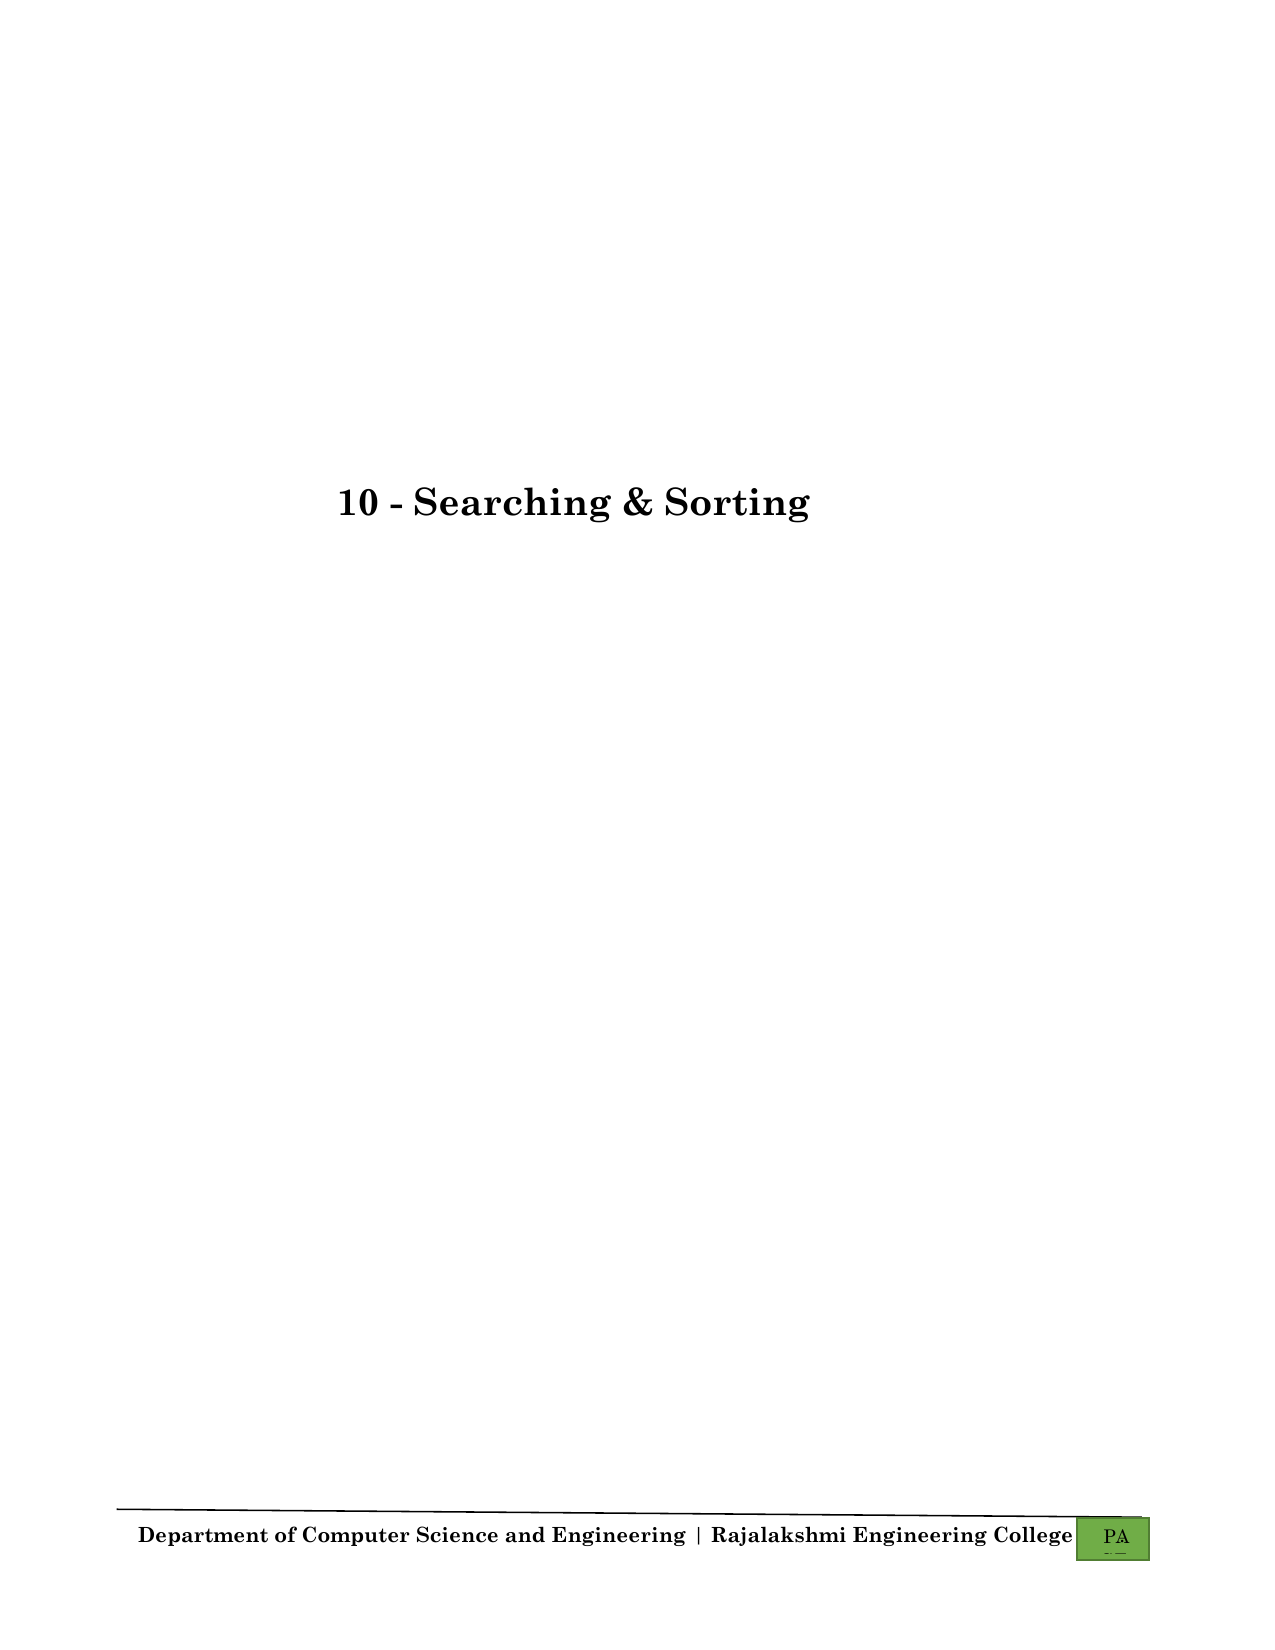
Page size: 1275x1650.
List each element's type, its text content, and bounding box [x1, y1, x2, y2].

text 10 - Searching & Sorting [150, 479, 1125, 523]
